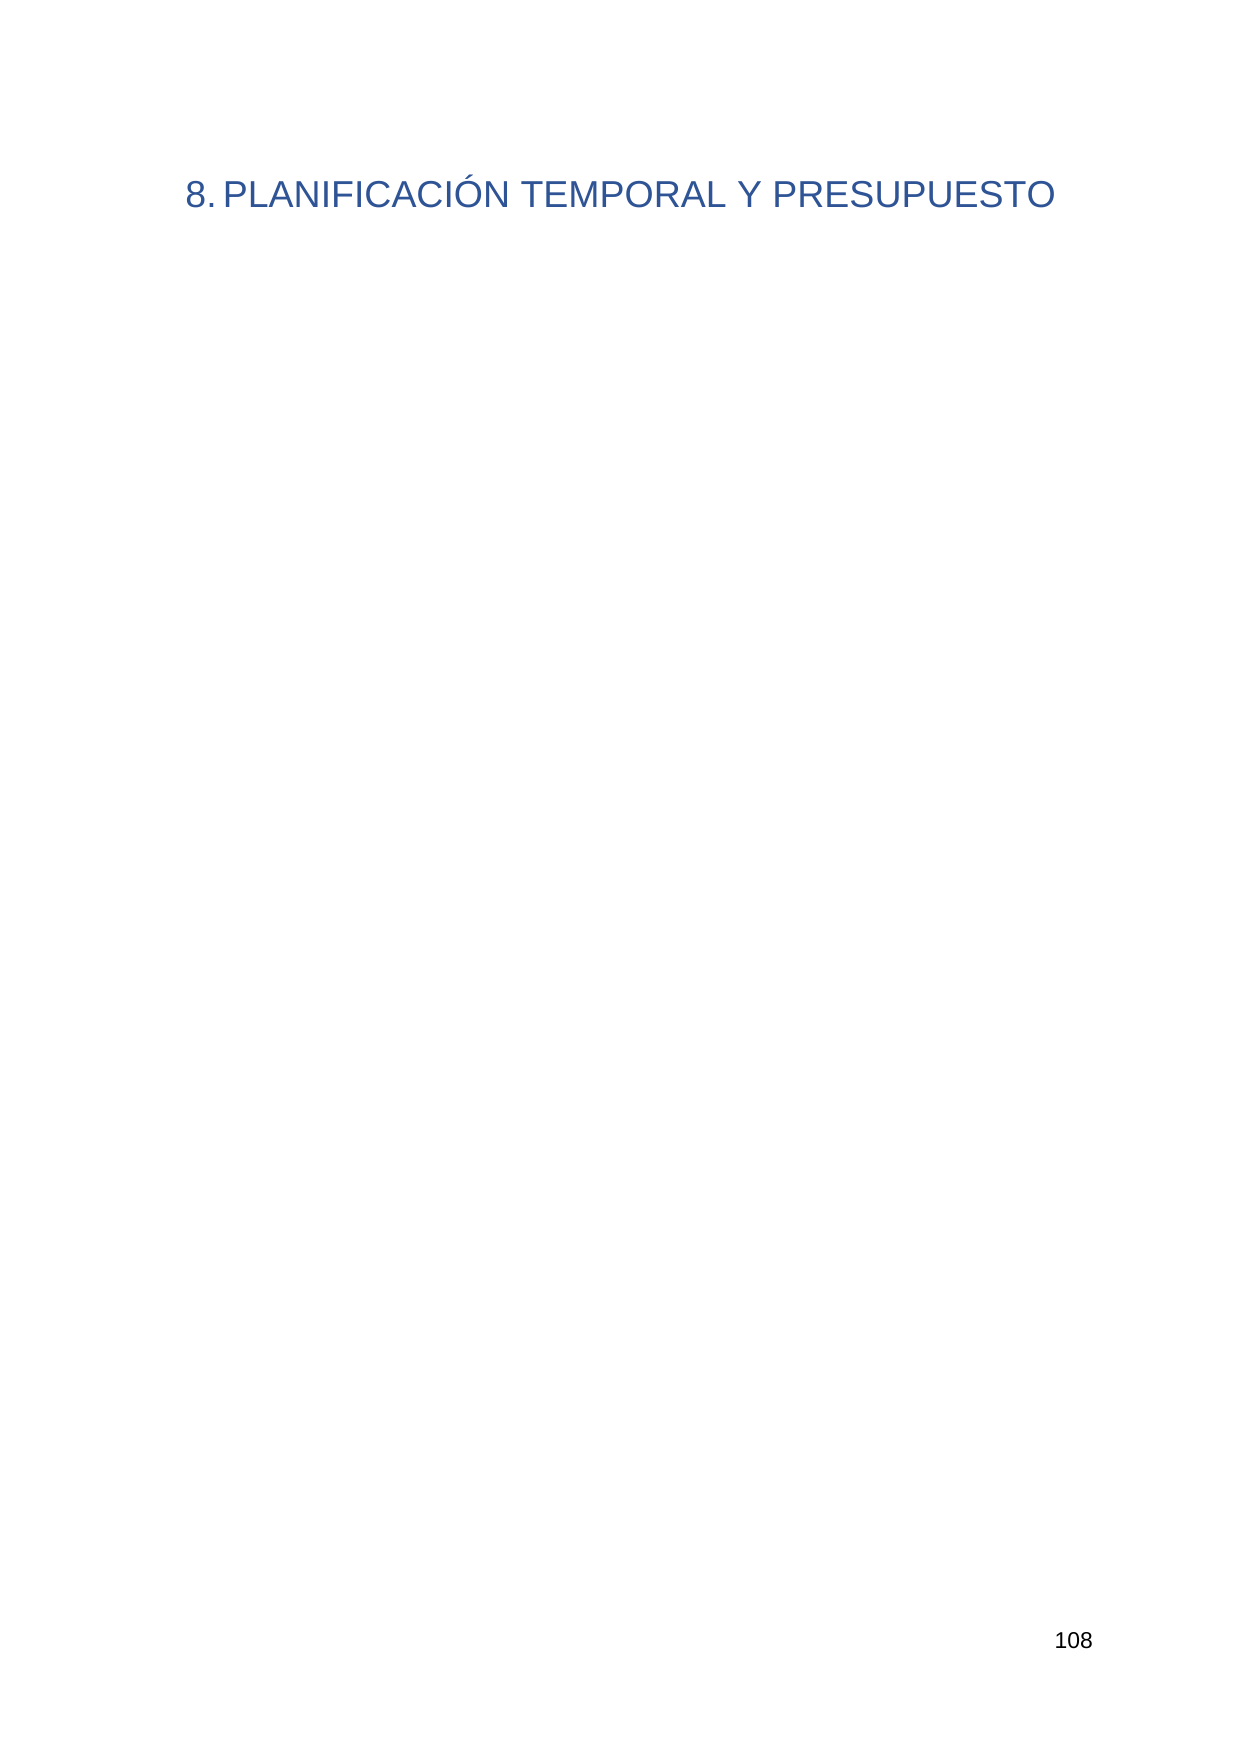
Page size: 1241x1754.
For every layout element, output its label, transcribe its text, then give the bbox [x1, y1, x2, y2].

subtitle PLANIFICACIÓN TEMPORAL Y PRESUPUESTO [185, 173, 1092, 216]
